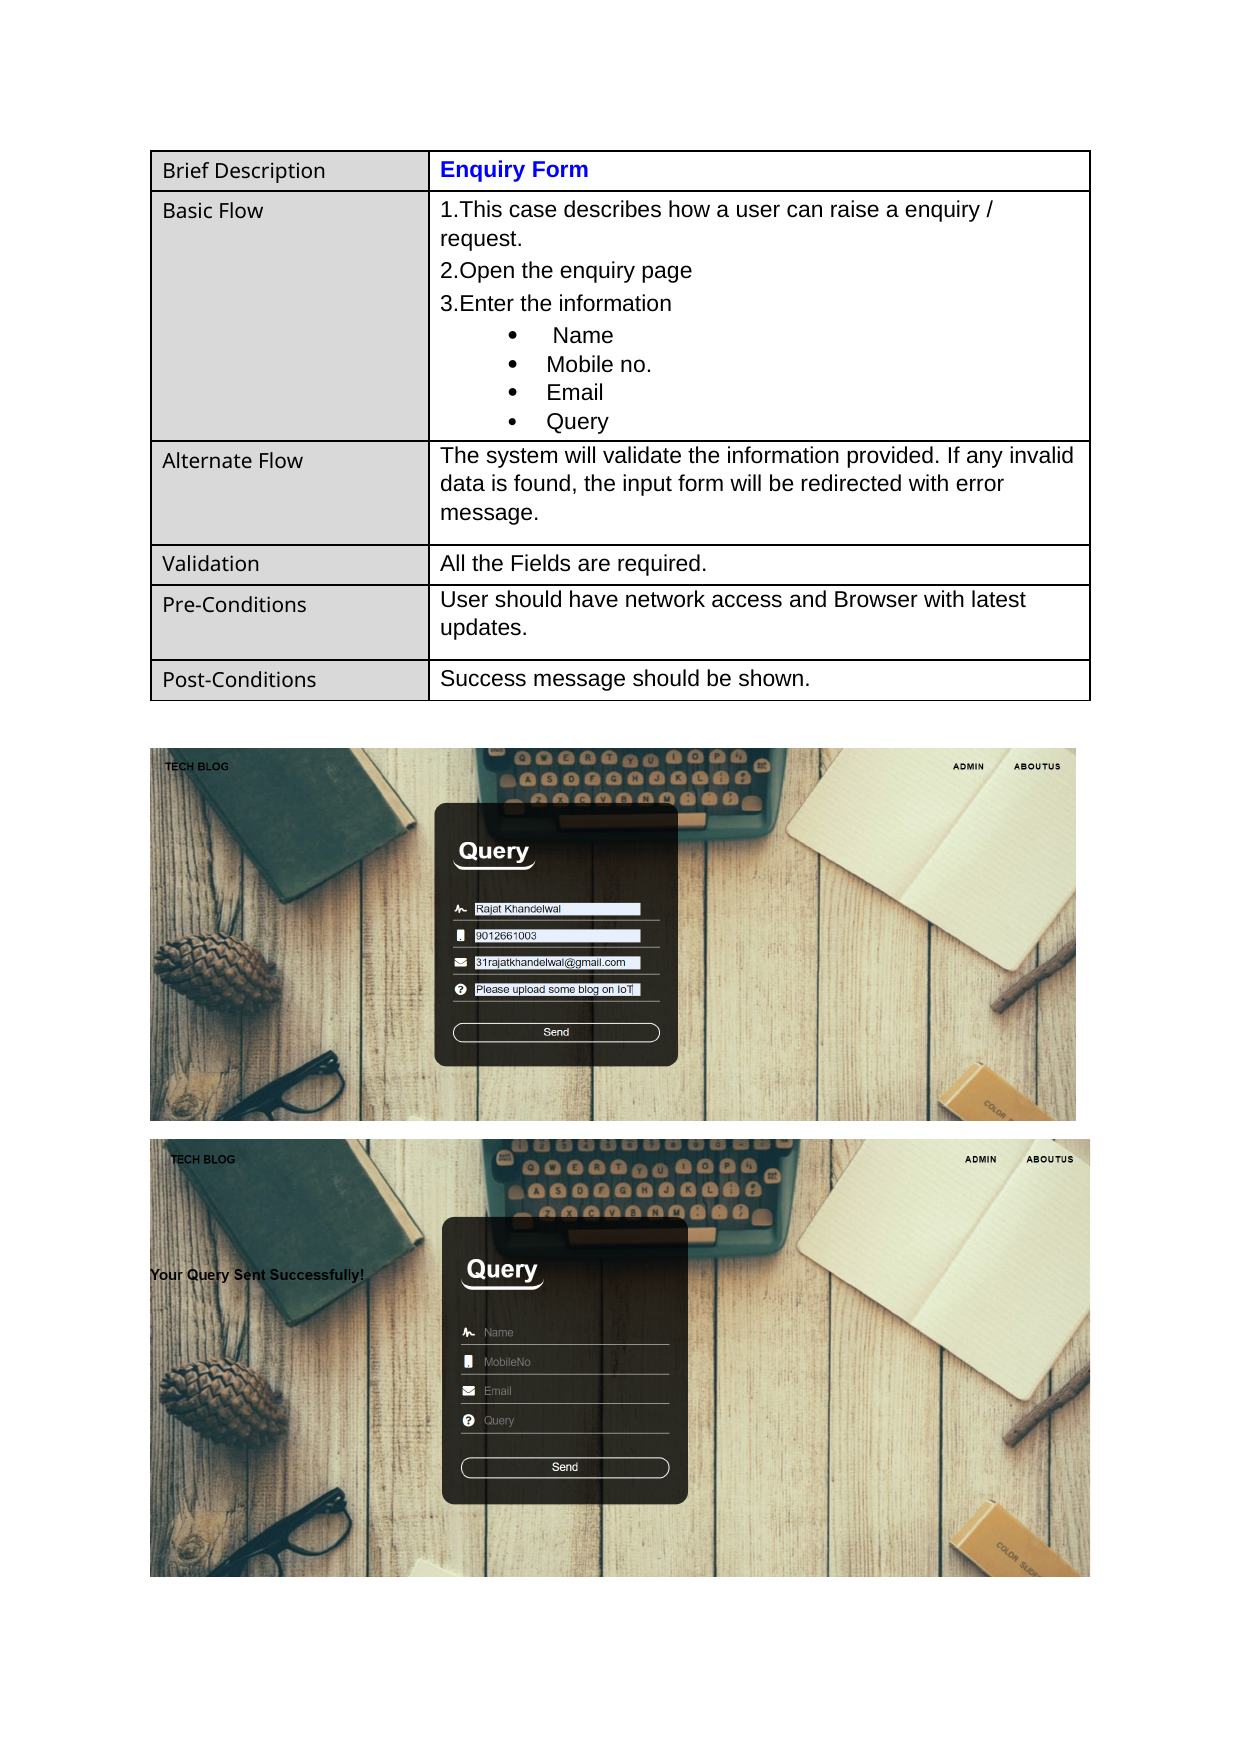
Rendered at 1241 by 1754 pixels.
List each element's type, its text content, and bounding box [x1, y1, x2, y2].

table_cell Validation [152, 546, 428, 584]
table_header Enquiry Form [430, 152, 1089, 190]
table_cell 1.This case describes how a user can raise a enquiry / request. 2.Open the enquiry page 3.Enter the information Name Mobile no. Email Query [430, 192, 1089, 440]
table_cell The system will validate the information provided. If any invalid data is found, the input form will be redirected with error message. [430, 442, 1089, 544]
picture [150, 1139, 1091, 1577]
table_cell Success message should be shown. [430, 661, 1089, 700]
table_cell User should have network access and Browser with latest updates. [430, 586, 1089, 659]
table_cell All the Fields are required. [430, 546, 1089, 584]
table_cell Alternate Flow [152, 442, 428, 544]
picture [150, 748, 1076, 1121]
table_cell Post-Conditions [152, 661, 428, 700]
table_cell Pre-Conditions [152, 586, 428, 659]
table_cell Basic Flow [152, 192, 428, 440]
table_header Brief Description [152, 152, 428, 190]
